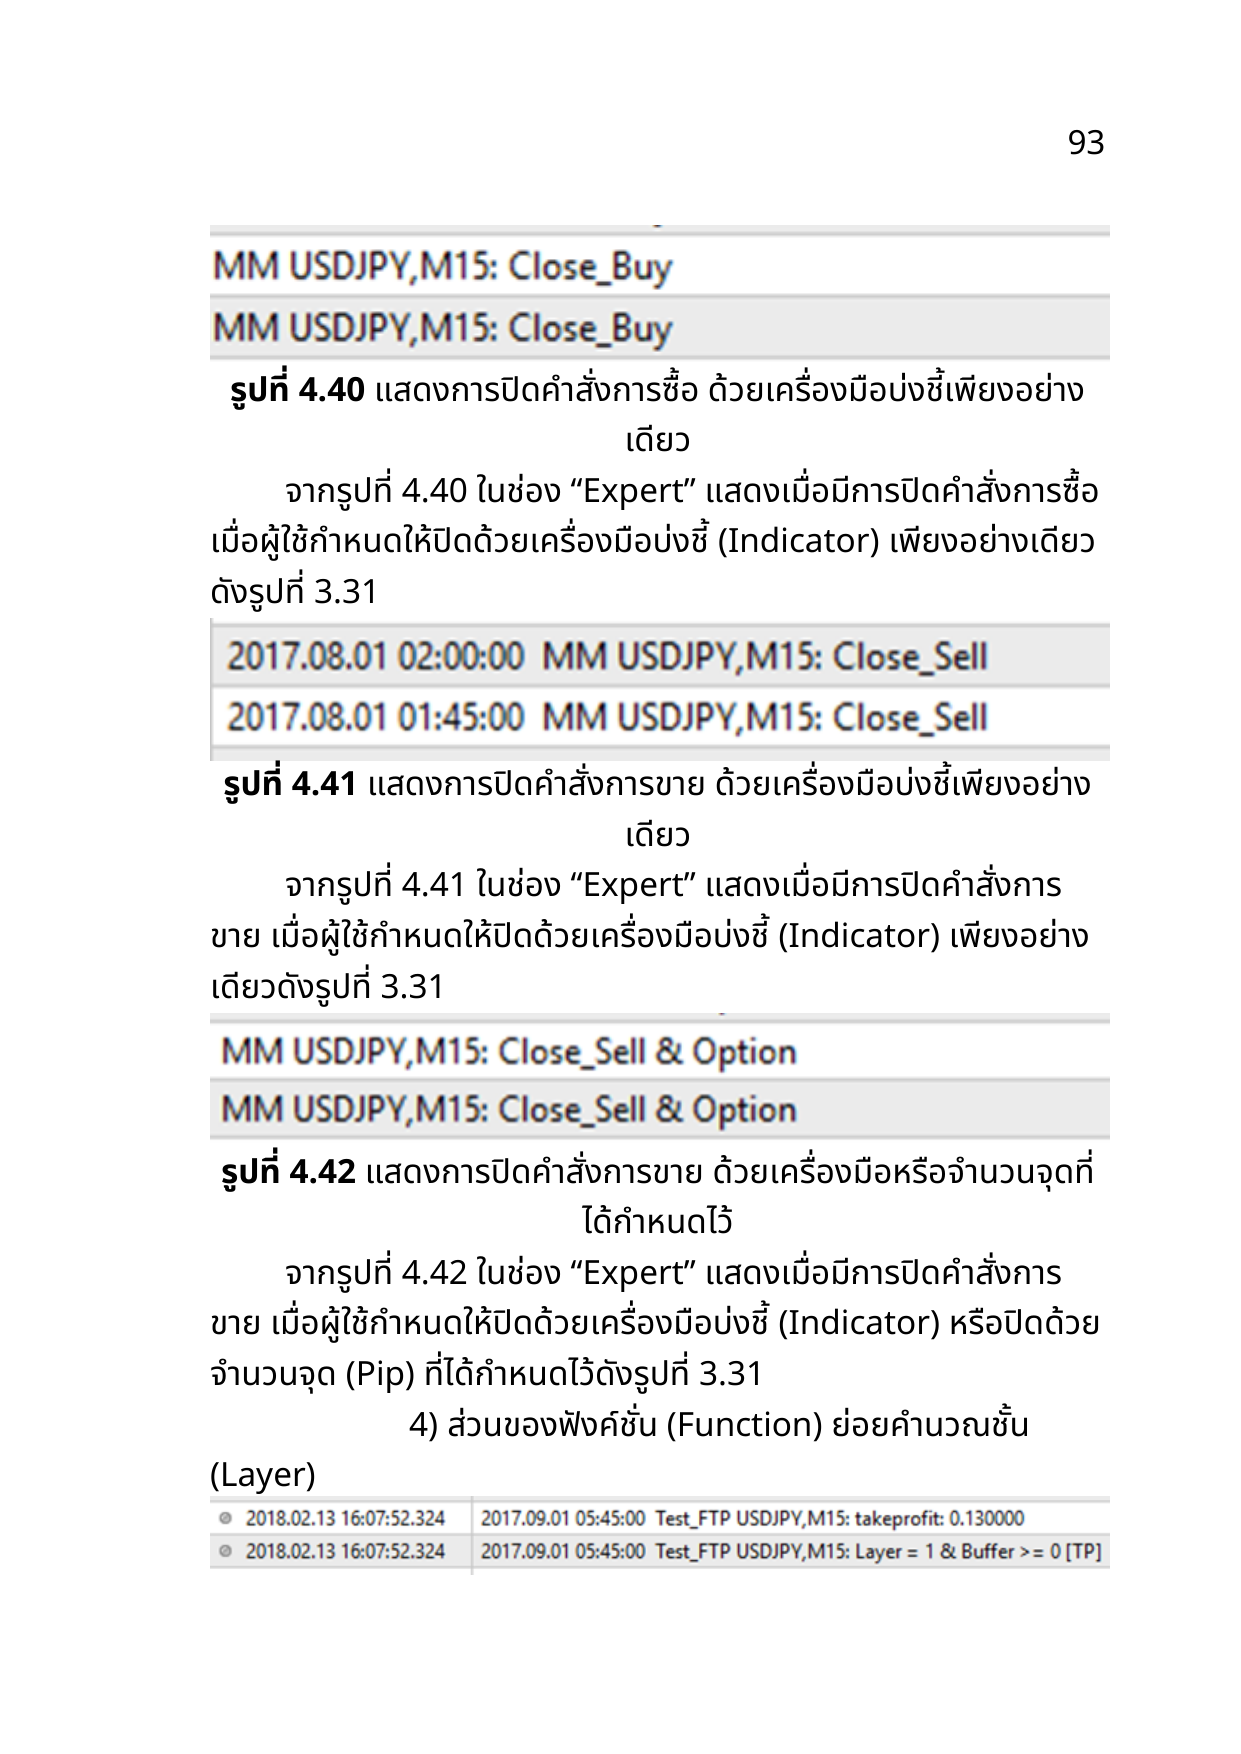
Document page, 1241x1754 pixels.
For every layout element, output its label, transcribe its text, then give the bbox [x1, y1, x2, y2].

text จากรูปที่ 4.41 ในช่อง “Expert” แสดงเมื่อมีการปิดคำสั่งการขาย เมื่อผู้ใช้กำหนดให้ปิดด้วยเครื่องมือบ่งชี้ (Indicator) เพียงอย่างเดียวดังรูปที่ 3.31 [210, 861, 1105, 1013]
picture [210, 618, 1110, 761]
picture [210, 1013, 1110, 1148]
text จากรูปที่ 4.40 ในช่อง “Expert” แสดงเมื่อมีการปิดคำสั่งการซื้อ เมื่อผู้ใช้กำหนดให้ปิดด้วยเครื่องมือบ่งชี้ (Indicator) เพียงอย่างเดียวดังรูปที่ 3.31 [210, 466, 1105, 618]
picture [210, 225, 1110, 366]
picture [210, 1496, 1110, 1575]
text 4) ส่วนของฟังค์ชั่น (Function) ย่อยคำนวณชั้น (Layer) [210, 1400, 1105, 1496]
text รูปที่ 4.41 แสดงการปิดคำสั่งการขาย ด้วยเครื่องมือบ่งชี้เพียงอย่างเดียว [210, 761, 1105, 861]
text จากรูปที่ 4.42 ในช่อง “Expert” แสดงเมื่อมีการปิดคำสั่งการขาย เมื่อผู้ใช้กำหนดให้ปิดด้วยเครื่องมือบ่งชี้ (Indicator) หรือปิดด้วยจำนวนจุด (Pip) ที่ได้กำหนดไว้ดังรูปที่ 3.31 [210, 1248, 1105, 1400]
text รูปที่ 4.42 แสดงการปิดคำสั่งการขาย ด้วยเครื่องมือหรือจำนวนจุดที่ได้กำหนดไว้ [210, 1148, 1105, 1248]
text รูปที่ 4.40 แสดงการปิดคำสั่งการซื้อ ด้วยเครื่องมือบ่งชี้เพียงอย่างเดียว [210, 366, 1105, 466]
